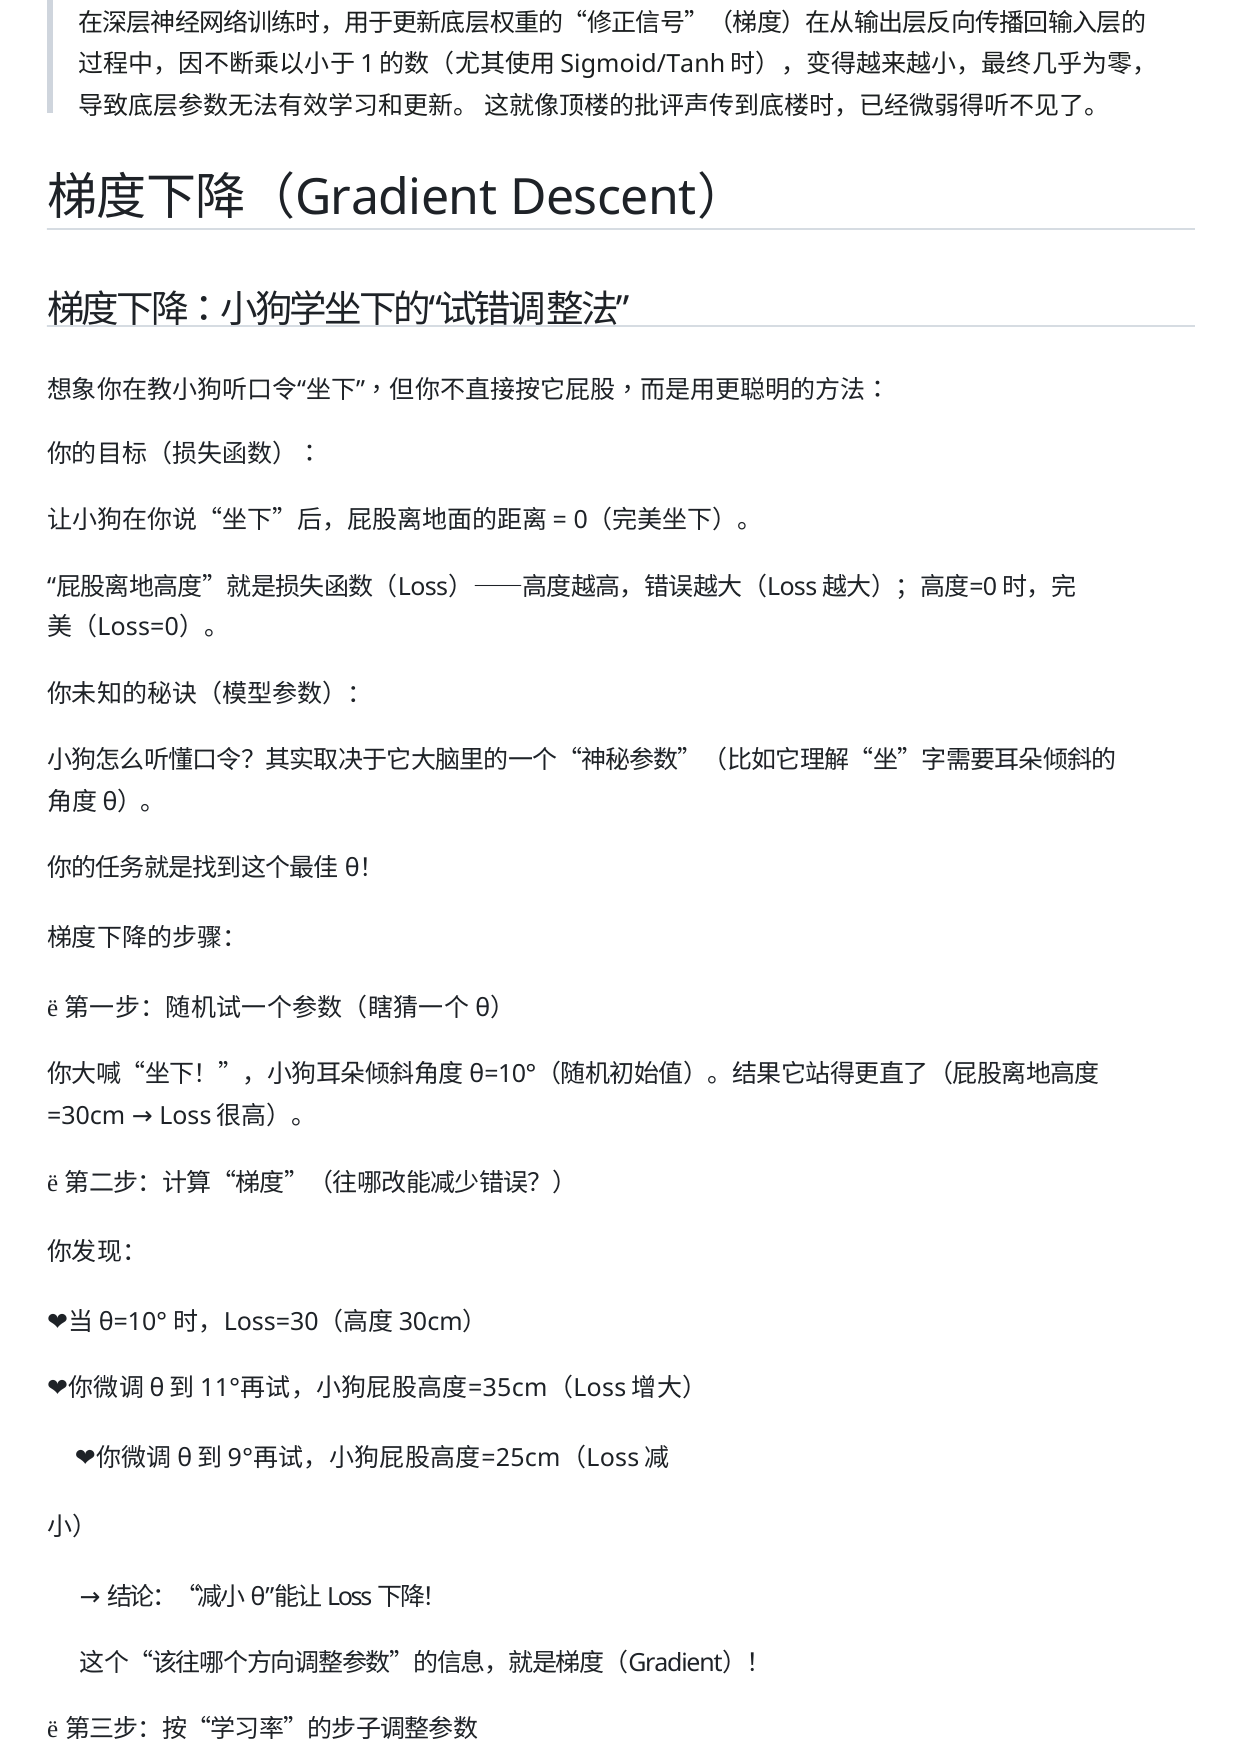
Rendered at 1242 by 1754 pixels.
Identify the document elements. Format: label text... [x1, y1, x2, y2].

text 梯度下降：小狗学坐下的“试错调整法” [47, 282, 1241, 333]
text → 结论：“减小θ”能让Loss下降！ [79, 1576, 1241, 1613]
text ë 第二步：计算“梯度”（往哪改能减少错误？）你发现： [47, 1162, 577, 1267]
text ë 第三步：按“学习率”的步子调整参数 [47, 1709, 1241, 1745]
text 你的任务就是找到这个最佳 θ！梯度下降的步骤： [47, 848, 395, 954]
text ❤当 θ=10° 时，Loss=30（高度30cm） [47, 1301, 1241, 1338]
text ❤你微调θ到11°再试，小狗屁股高度=35cm（Loss增大）❌ ❤你微调θ到9°再试，小狗屁股高度=25cm（Loss减小）✅ [47, 1367, 717, 1543]
text 你大喊“坐下！”，小狗耳朵倾斜角度 θ=10°（随机初始值）。结果它站得更直了（屁股离地高度=30cm → Loss很高）。 [47, 1053, 1119, 1131]
text ë 第一步：随机试一个参数（瞎猜一个 θ） [47, 987, 1241, 1023]
text 你未知的秘诀（模型参数）： [47, 674, 1241, 710]
text 小狗怎么听懂口令？其实取决于它大脑里的一个“神秘参数”（比如它理解“坐”字需要耳朵倾斜的角度 θ）。 [47, 740, 1138, 817]
text 这个“该往哪个方向调整参数”的信息，就是梯度（Gradient）！ [79, 1643, 1241, 1679]
text 想象你在教小狗听口令“坐下”，但你不直接按它屁股，而是用更聪明的方法： [47, 372, 1241, 406]
text 你的目标（损失函数）： [47, 436, 1241, 470]
text 梯度下降（Gradient Descent） [47, 161, 1241, 229]
text “屁股离地高度”就是损失函数（Loss）——高度越高，错误越大（Loss越大）；高度=0时，完美（Loss=0）。 [47, 566, 1092, 643]
text 让小狗在你说“坐下”后，屁股离地面的距离 = 0（完美坐下）。 [47, 500, 1241, 536]
text 在深层神经网络训练时，用于更新底层权重的“修正信号”（梯度）在从输出层反向传播回输入层的过程中，因不断乘以小于1的数（尤其使用Sigmoid/Tanh时），变得越来越小，最终几乎为零，导致底层参数无法有效学习和更新。 这就像顶楼的批评声传到底楼时，已经微弱得听不见了。 [78, 2, 1170, 122]
